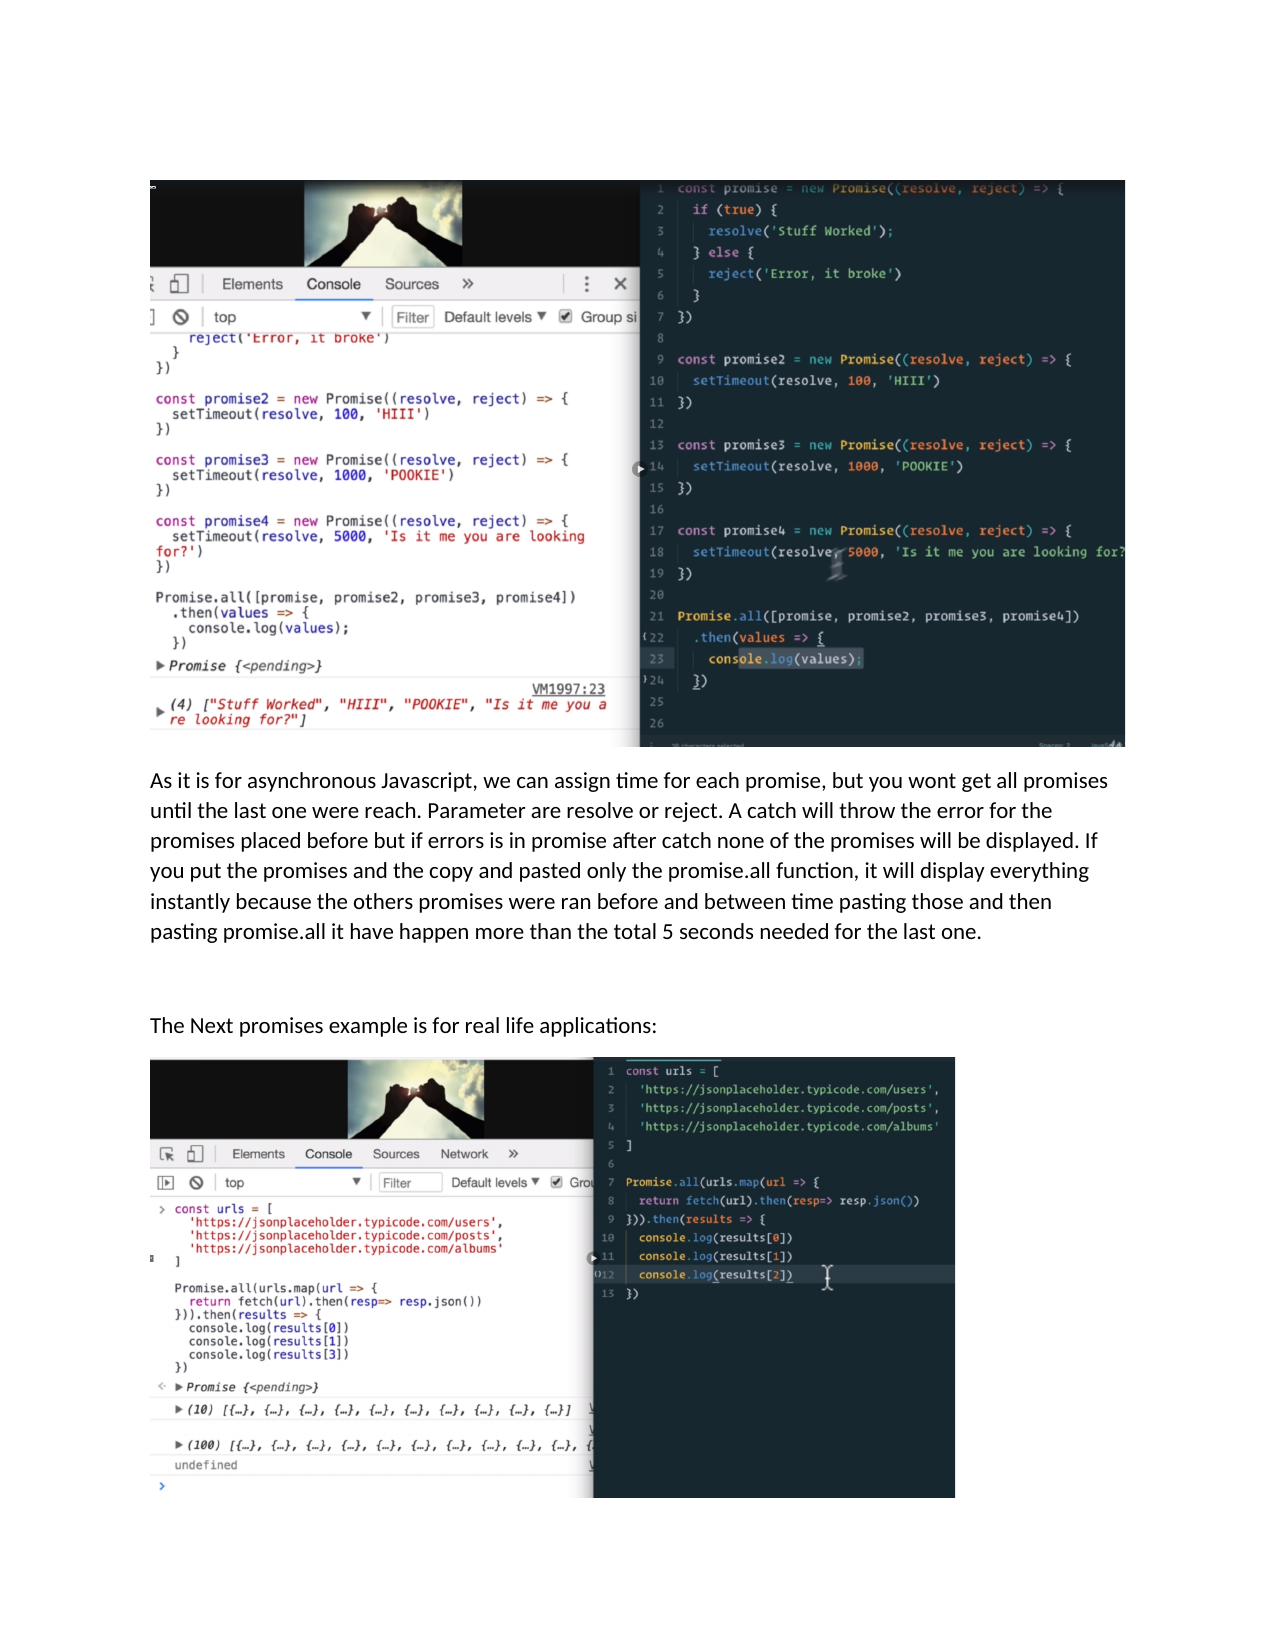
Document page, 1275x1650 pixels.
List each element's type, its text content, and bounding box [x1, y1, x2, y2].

picture [150, 180, 1125, 747]
text The Next promises example is for real life applications: [150, 1011, 1125, 1039]
picture [150, 1057, 956, 1498]
text As it is for asynchronous Javascript, we can assign time for each promise, but you wont get all promises until the last one were reach. Parameter are resolve or reject. A catch will throw the error for the promises placed before but if errors is in promise after catch none of the promises will be displayed. If you put the promises and the copy and pasted only the promise.all function, it will display everything instantly because the others promises were ran before and between time pasting those and then pasting promise.all it have happen more than the total 5 seconds needed for the last one. [150, 766, 1125, 945]
